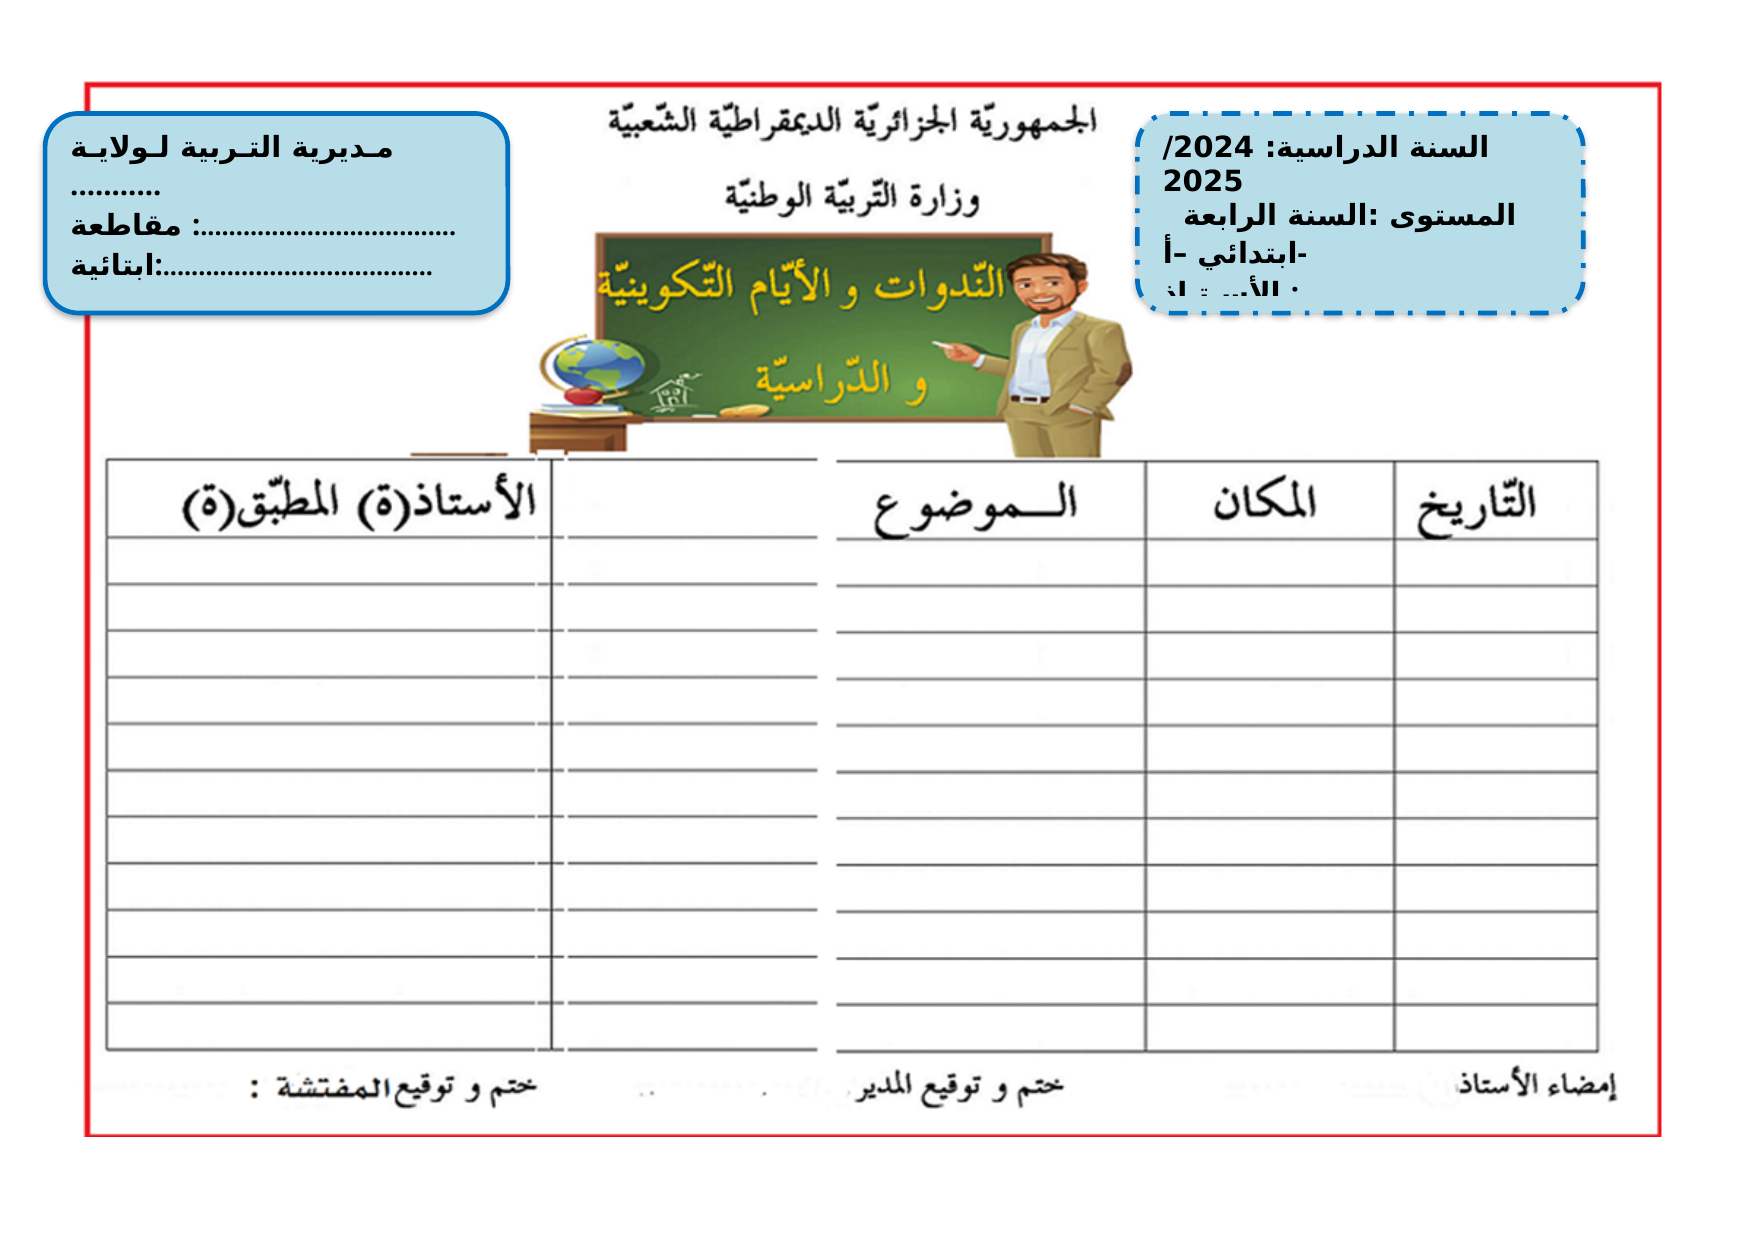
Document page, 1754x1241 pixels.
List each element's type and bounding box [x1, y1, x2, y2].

picture [75, 73, 1669, 1137]
